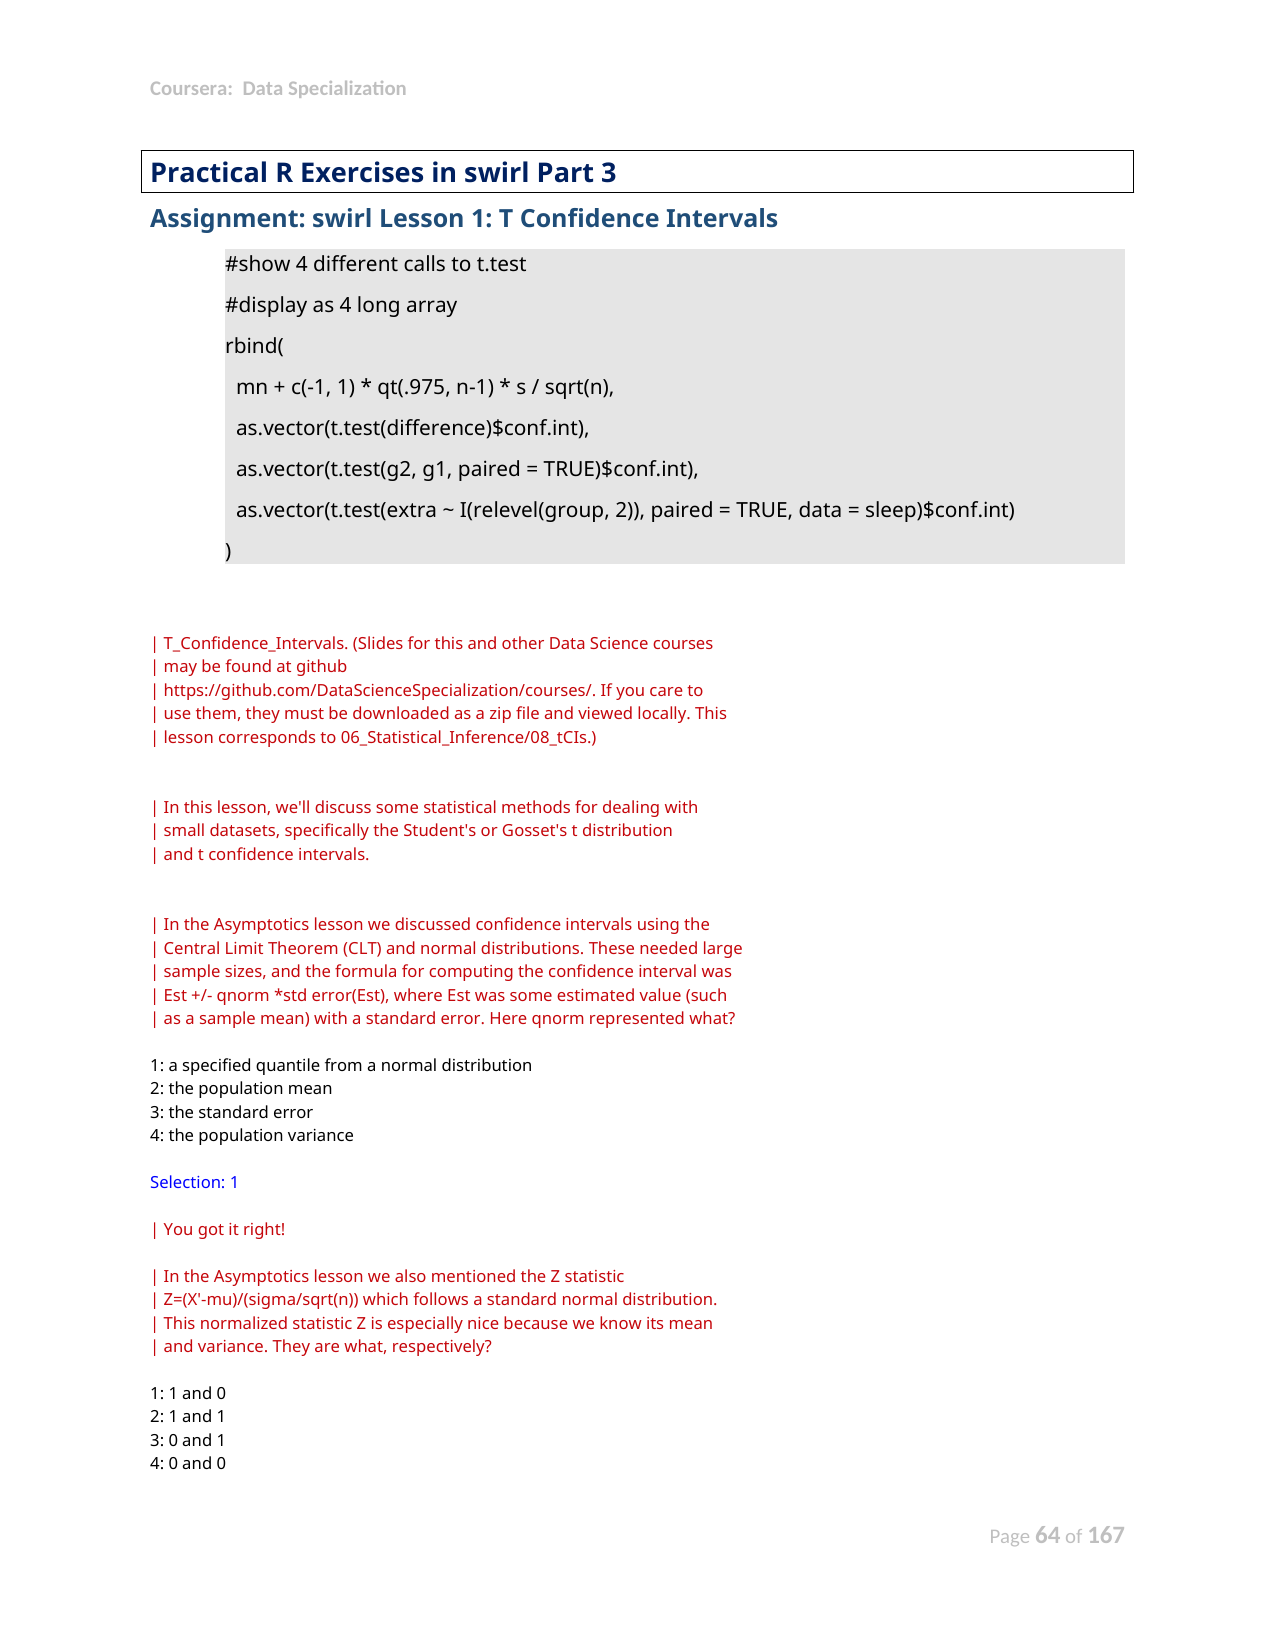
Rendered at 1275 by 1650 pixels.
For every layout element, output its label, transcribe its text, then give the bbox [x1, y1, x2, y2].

text | and variance. They are what, respectively? [150, 1334, 1125, 1357]
text 4: 0 and 0 [150, 1451, 1125, 1474]
text as.vector(t.test(g2, g1, paired = TRUE)$conf.int), [225, 454, 1125, 483]
text ) [225, 536, 1125, 564]
text | T_Confidence_Intervals. (Slides for this and other Data Science courses [150, 631, 1125, 654]
text | as a sample mean) with a standard error. Here qnorm represented what? [150, 1006, 1125, 1029]
text mn + c(-1, 1) * qt(.975, n-1) * s / sqrt(n), [225, 372, 1125, 401]
text 2: the population mean [150, 1076, 1125, 1099]
subtitle Practical R Exercises in swirl Part 3 [142, 151, 1133, 192]
text | sample sizes, and the formula for computing the confidence interval was [150, 959, 1125, 982]
text 1: 1 and 0 [150, 1381, 1125, 1404]
text 2: 1 and 1 [150, 1404, 1125, 1428]
text 4: the population variance [150, 1123, 1125, 1146]
text rbind( [225, 331, 1125, 360]
text | In the Asymptotics lesson we also mentioned the Z statistic [150, 1264, 1125, 1287]
text as.vector(t.test(difference)$conf.int), [225, 413, 1125, 442]
text #show 4 different calls to t.test [225, 249, 1125, 278]
text Selection: 1 [150, 1170, 1125, 1193]
text | You got it right! [150, 1217, 1125, 1240]
subtitle Assignment: swirl Lesson 1: T Confidence Intervals [150, 200, 1125, 234]
text | and t confidence intervals. [150, 842, 1125, 865]
text | In the Asymptotics lesson we discussed confidence intervals using the [150, 912, 1125, 936]
text | may be found at github [150, 654, 1125, 678]
text 3: the standard error [150, 1099, 1125, 1123]
text | use them, they must be downloaded as a zip file and viewed locally. This [150, 701, 1125, 724]
text 3: 0 and 1 [150, 1428, 1125, 1451]
text | Est +/- qnorm *std error(Est), where Est was some estimated value (such [150, 982, 1125, 1006]
text | In this lesson, we'll discuss some statistical methods for dealing with [150, 795, 1125, 818]
text | This normalized statistic Z is especially nice because we know its mean [150, 1311, 1125, 1334]
text | Z=(X'-mu)/(sigma/sqrt(n)) which follows a standard normal distribution. [150, 1287, 1125, 1311]
text as.vector(t.test(extra ~ I(relevel(group, 2)), paired = TRUE, data = sleep)$conf.int) [225, 495, 1125, 523]
text | Central Limit Theorem (CLT) and normal distributions. These needed large [150, 936, 1125, 959]
text | small datasets, specifically the Student's or Gosset's t distribution [150, 818, 1125, 842]
text | lesson corresponds to 06_Statistical_Inference/08_tCIs.) [150, 724, 1125, 748]
text #display as 4 long array [225, 290, 1125, 319]
text 1: a specified quantile from a normal distribution [150, 1053, 1125, 1076]
text | https://github.com/DataScienceSpecialization/courses/. If you care to [150, 678, 1125, 701]
